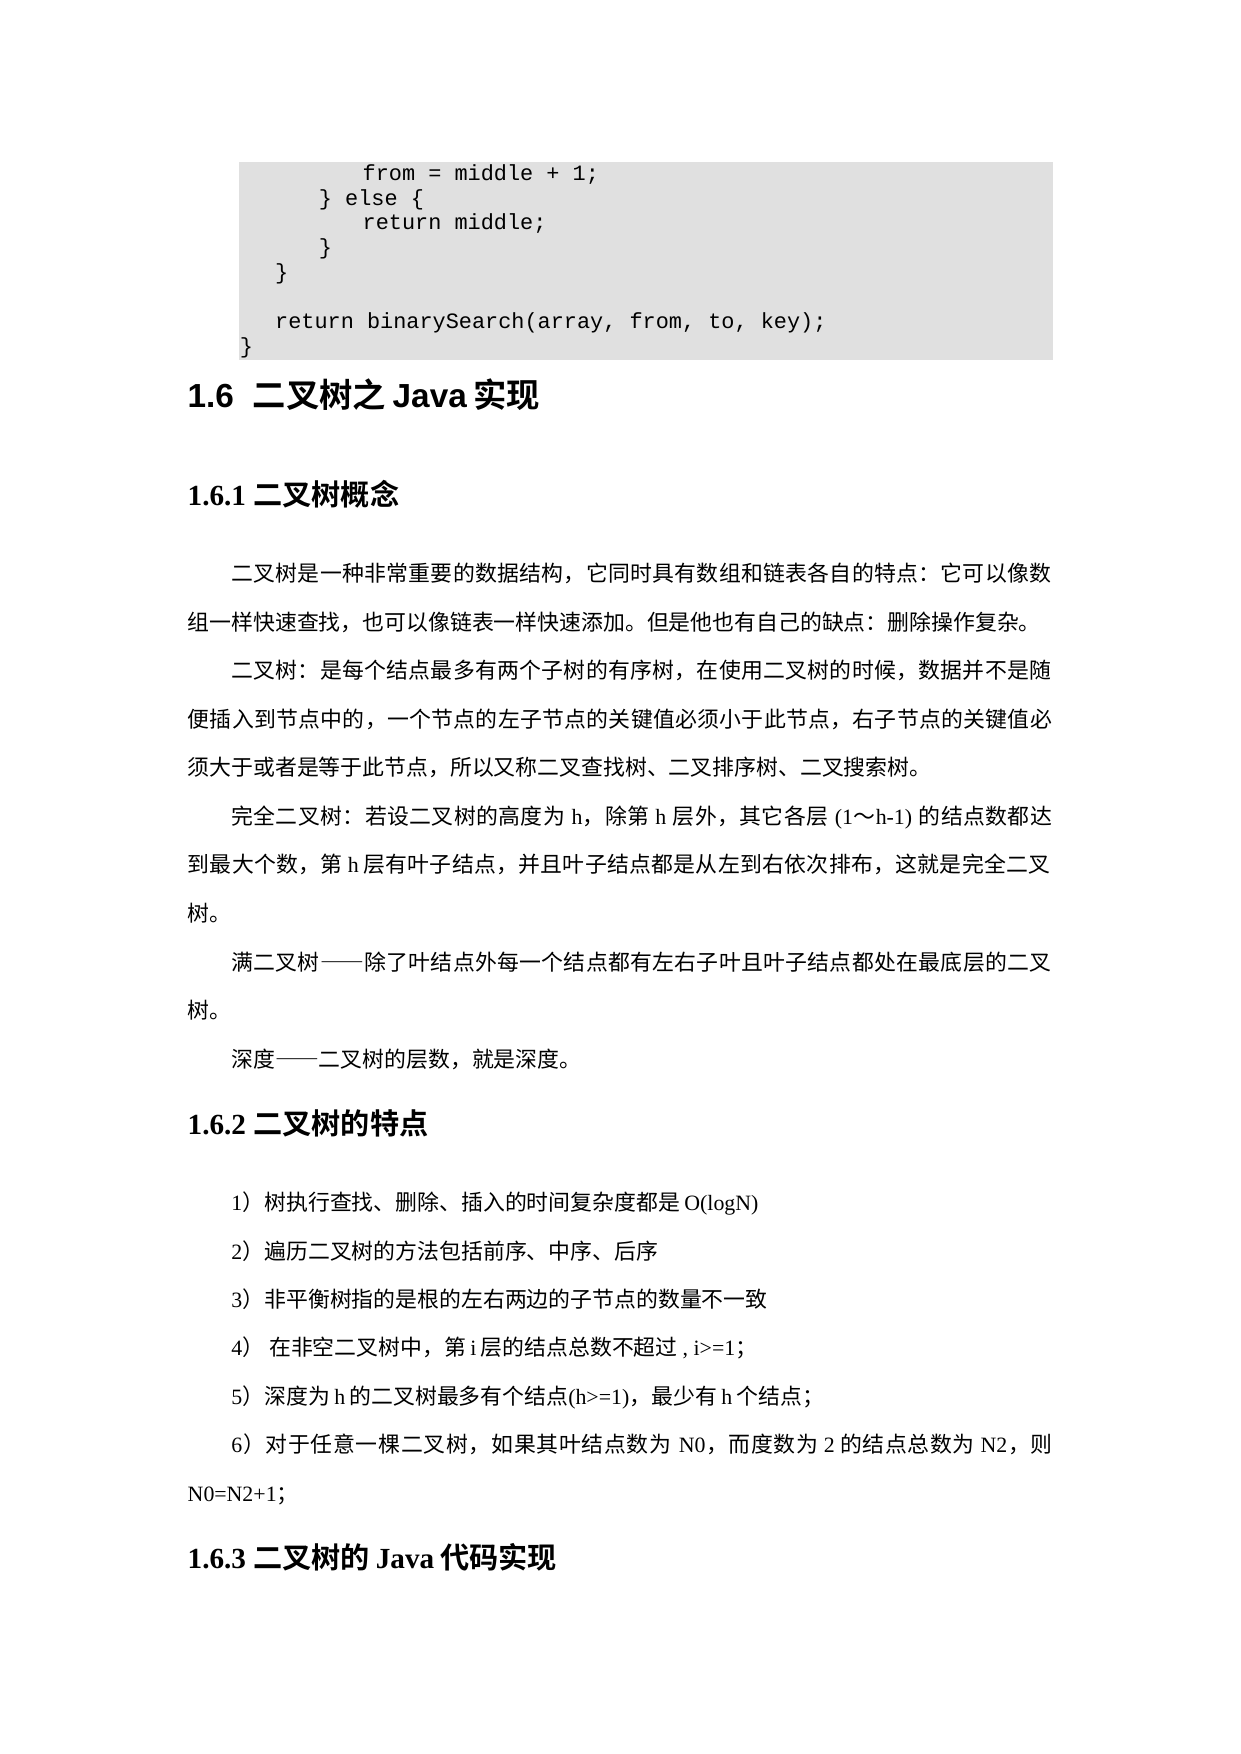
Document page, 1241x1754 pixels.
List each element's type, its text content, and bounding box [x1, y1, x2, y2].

text 4） 在非空二叉树中，第i层的结点总数不超过 , i>=1； [187, 1330, 1053, 1362]
text 2）遍历二叉树的方法包括前序、中序、后序 [187, 1233, 1053, 1266]
text } [239, 236, 1053, 261]
text 二叉树：是每个结点最多有两个子树的有序树，在使用二叉树的时候，数据并不是随便插入到节点中的，一个节点的左子节点的关键值必须小于此节点，右子节点的关键值必须大于或者是等于此节点，所以又称二叉查找树、二叉排序树、二叉搜索树。 [187, 652, 1053, 782]
text 满二叉树——除了叶结点外每一个结点都有左右子叶且叶子结点都处在最底层的二叉树。 [187, 944, 1053, 1025]
text return middle; [239, 212, 1053, 236]
text 深度——二叉树的层数，就是深度。 [187, 1041, 1053, 1074]
subtitle 1.6.3 二叉树的Java代码实现 [187, 1524, 1053, 1589]
subtitle 1.6.1 二叉树概念 [187, 460, 1053, 525]
text 1）树执行查找、删除、插入的时间复杂度都是O(logN) [187, 1185, 1053, 1217]
text 6）对于任意一棵二叉树，如果其叶结点数为N0，而度数为2的结点总数为N2，则N0=N2+1； [187, 1427, 1053, 1508]
text 3）非平衡树指的是根的左右两边的子节点的数量不一致 [187, 1282, 1053, 1314]
subtitle 1.6.2 二叉树的特点 [187, 1089, 1053, 1154]
text 5）深度为h的二叉树最多有个结点(h>=1)，最少有h个结点； [187, 1378, 1053, 1411]
text from = middle + 1; [239, 162, 1053, 187]
text } [239, 261, 1053, 286]
text return binarySearch(array, from, to, key); [239, 311, 1053, 336]
subtitle 1.6 二叉树之Java实现 [187, 360, 1053, 425]
text 完全二叉树：若设二叉树的高度为h，除第 h 层外，其它各层 (1～h-1) 的结点数都达到最大个数，第h层有叶子结点，并且叶子结点都是从左到右依次排布，这就是完全二叉树。 [187, 798, 1053, 928]
text } [239, 336, 1053, 360]
text 二叉树是一种非常重要的数据结构，它同时具有数组和链表各自的特点：它可以像数组一样快速查找，也可以像链表一样快速添加。但是他也有自己的缺点：删除操作复杂。 [187, 555, 1053, 637]
text } else { [239, 187, 1053, 212]
